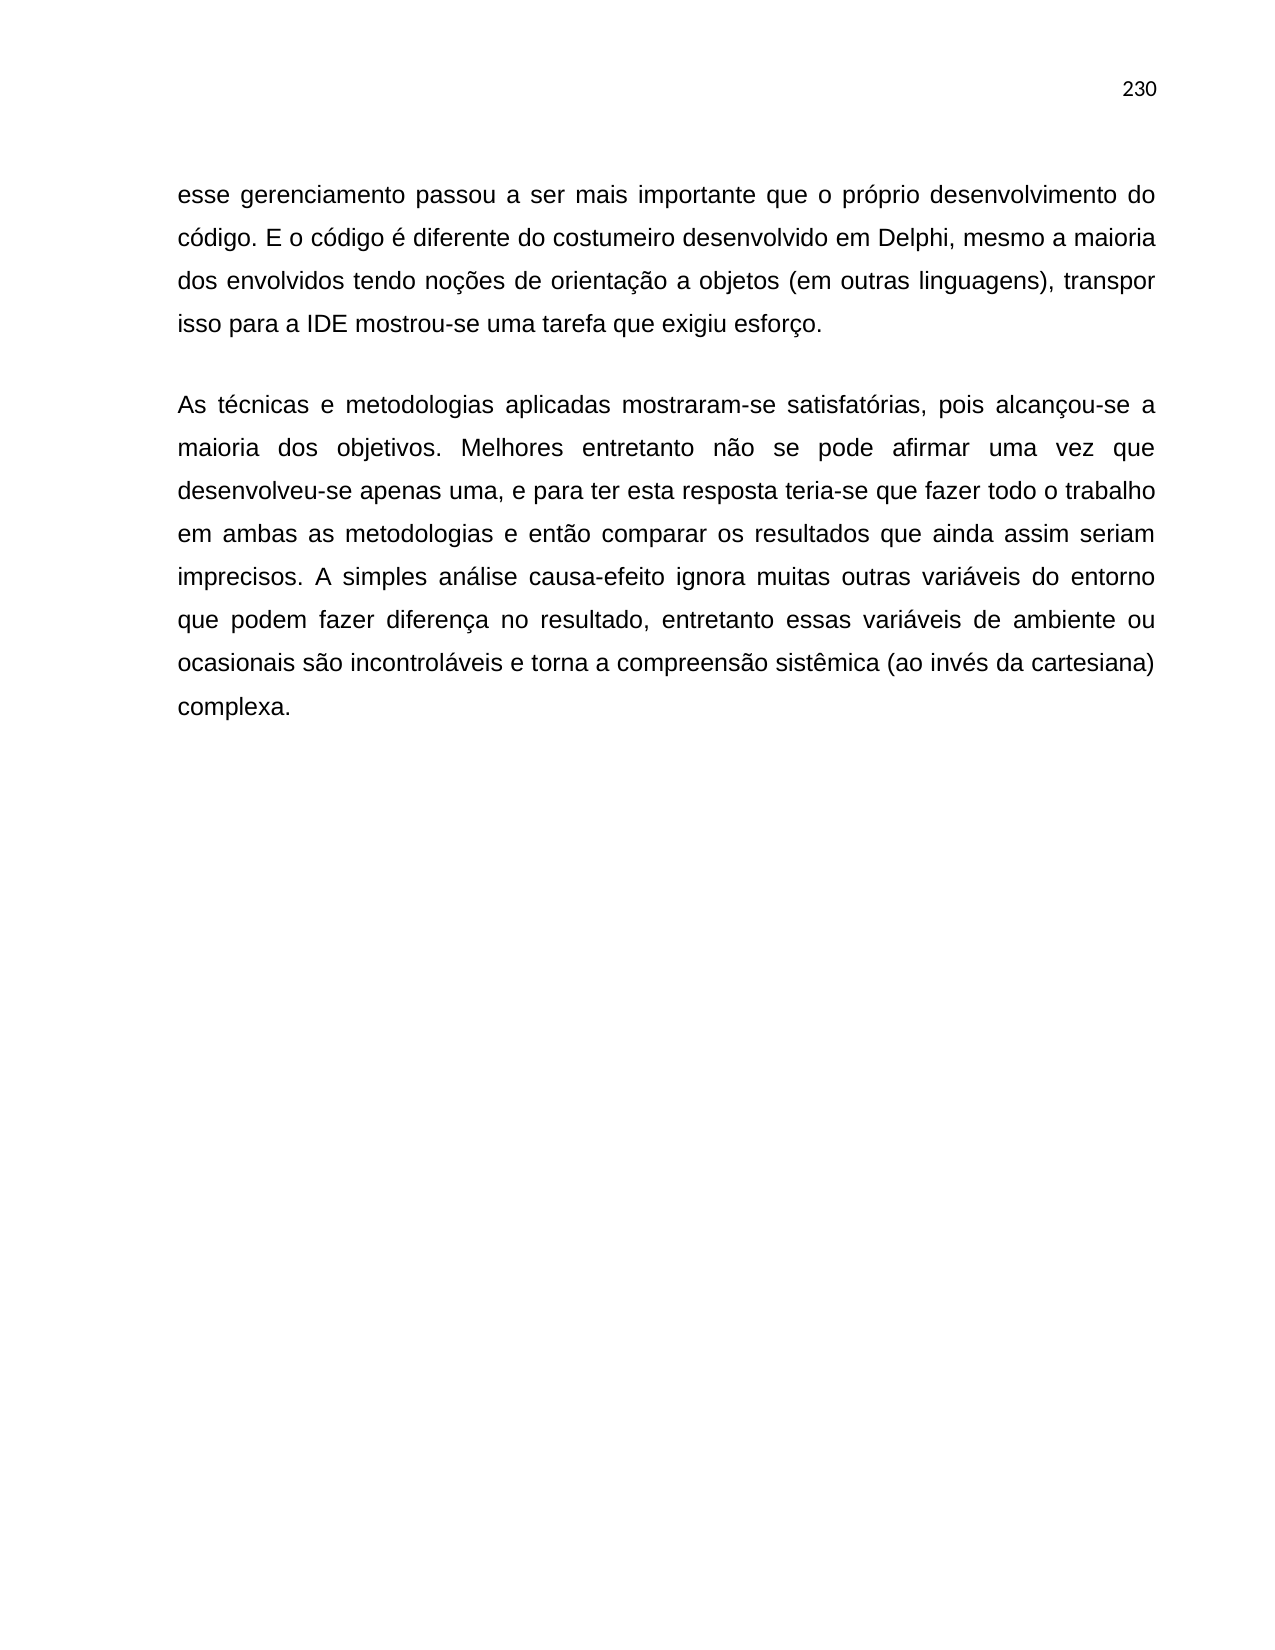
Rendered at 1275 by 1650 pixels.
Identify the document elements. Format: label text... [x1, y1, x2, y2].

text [177, 179, 1157, 338]
text As técnicas e metodologias aplicadas mostraram-se satisfatórias, pois alcançou-se a maioria dos objetivos. Melhores entretanto não se pode afirmar uma vez que desenvolveu-se apenas uma, e para ter esta resposta teria-se que fazer todo o trabalho em ambas as metodologias e então comparar os resultados que ainda assim seriam imprecisos. A simples análise causa-efeito ignora muitas outras variáveis do entorno que podem fazer diferença no resultado, entretanto essas variáveis de ambiente ou ocasionais são incontroláveis e torna a compreensão sistêmica (ao invés da cartesiana) complexa. [177, 389, 1157, 720]
